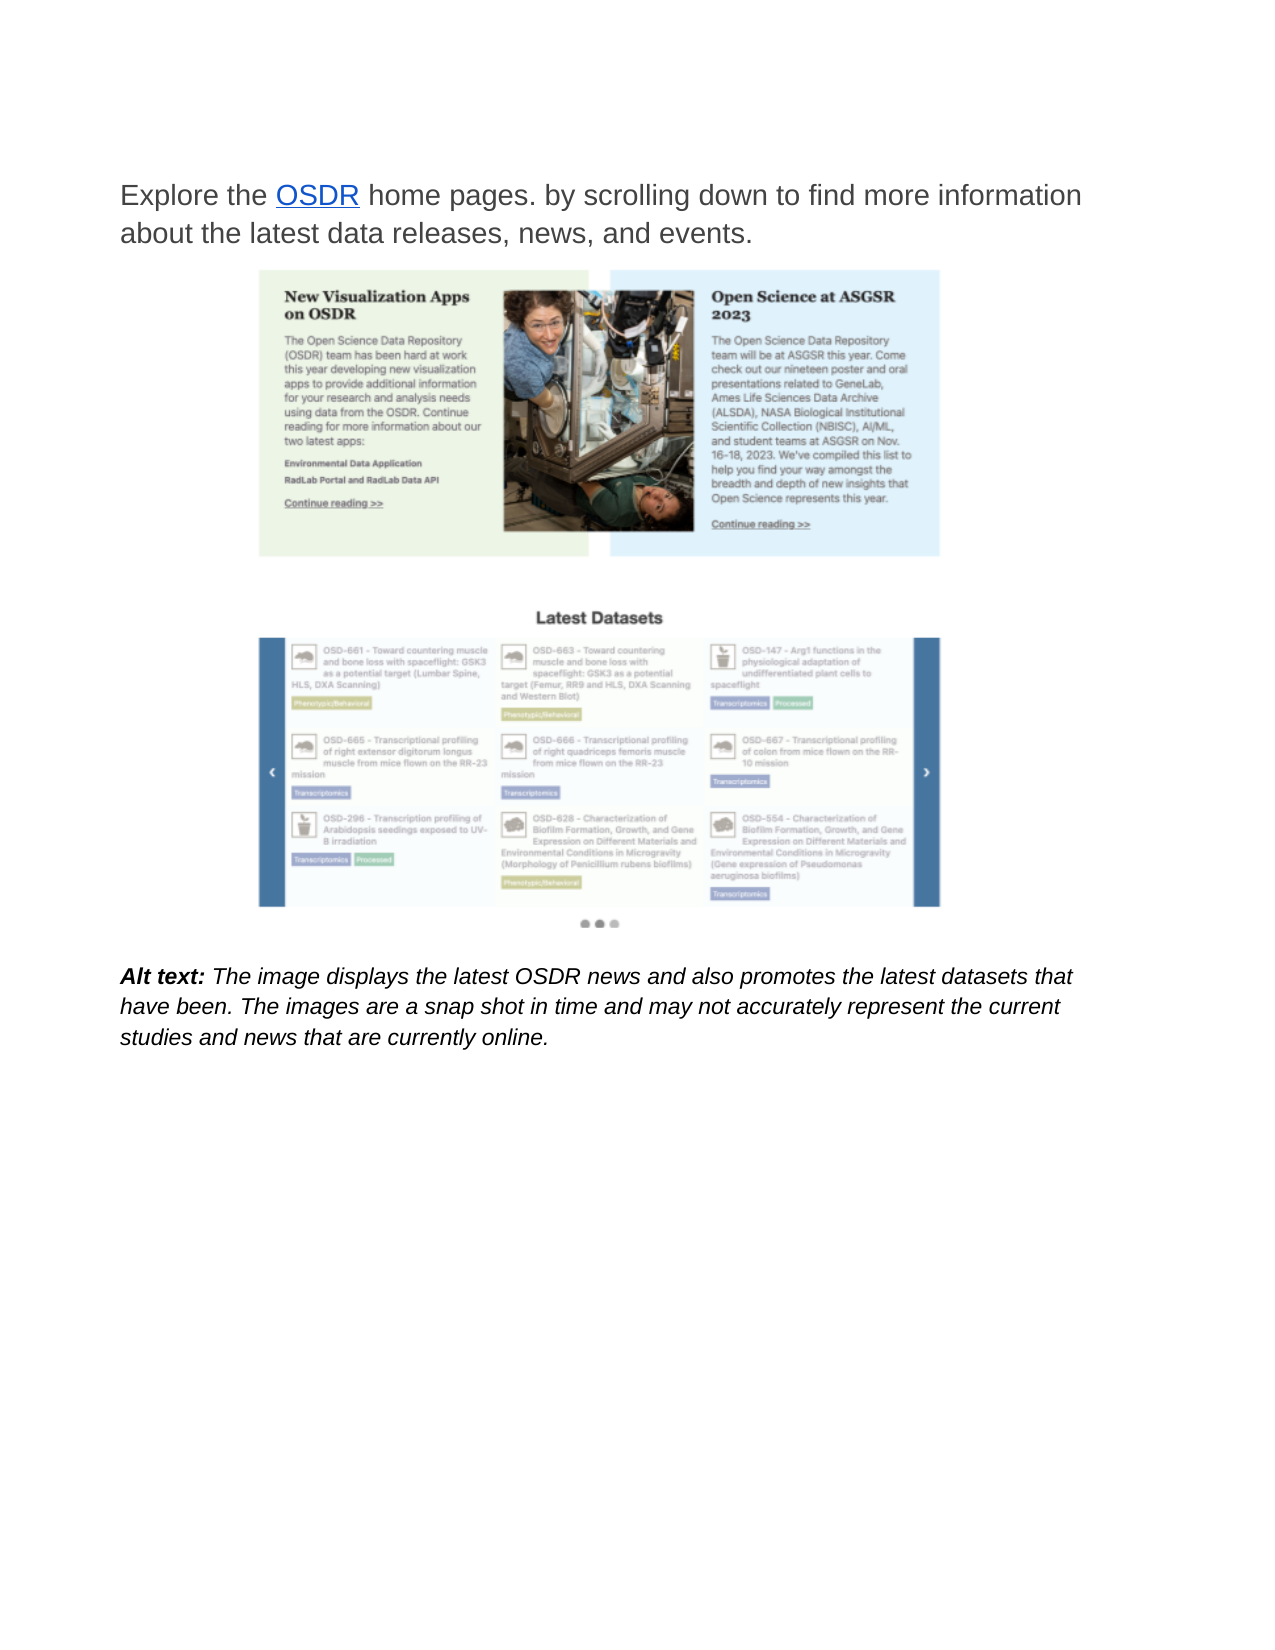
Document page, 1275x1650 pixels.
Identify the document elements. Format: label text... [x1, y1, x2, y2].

subtitle Explore the OSDR home pages. by scrolling down to find more information about the latest data releases, news, and events. [120, 177, 1155, 249]
picture [236, 262, 959, 937]
text Alt text: The image displays the latest OSDR news and also promotes the latest datasets that have been. The images are a snap shot in time and may not accurately represent the current studies and news that are currently online. [120, 963, 1076, 1050]
